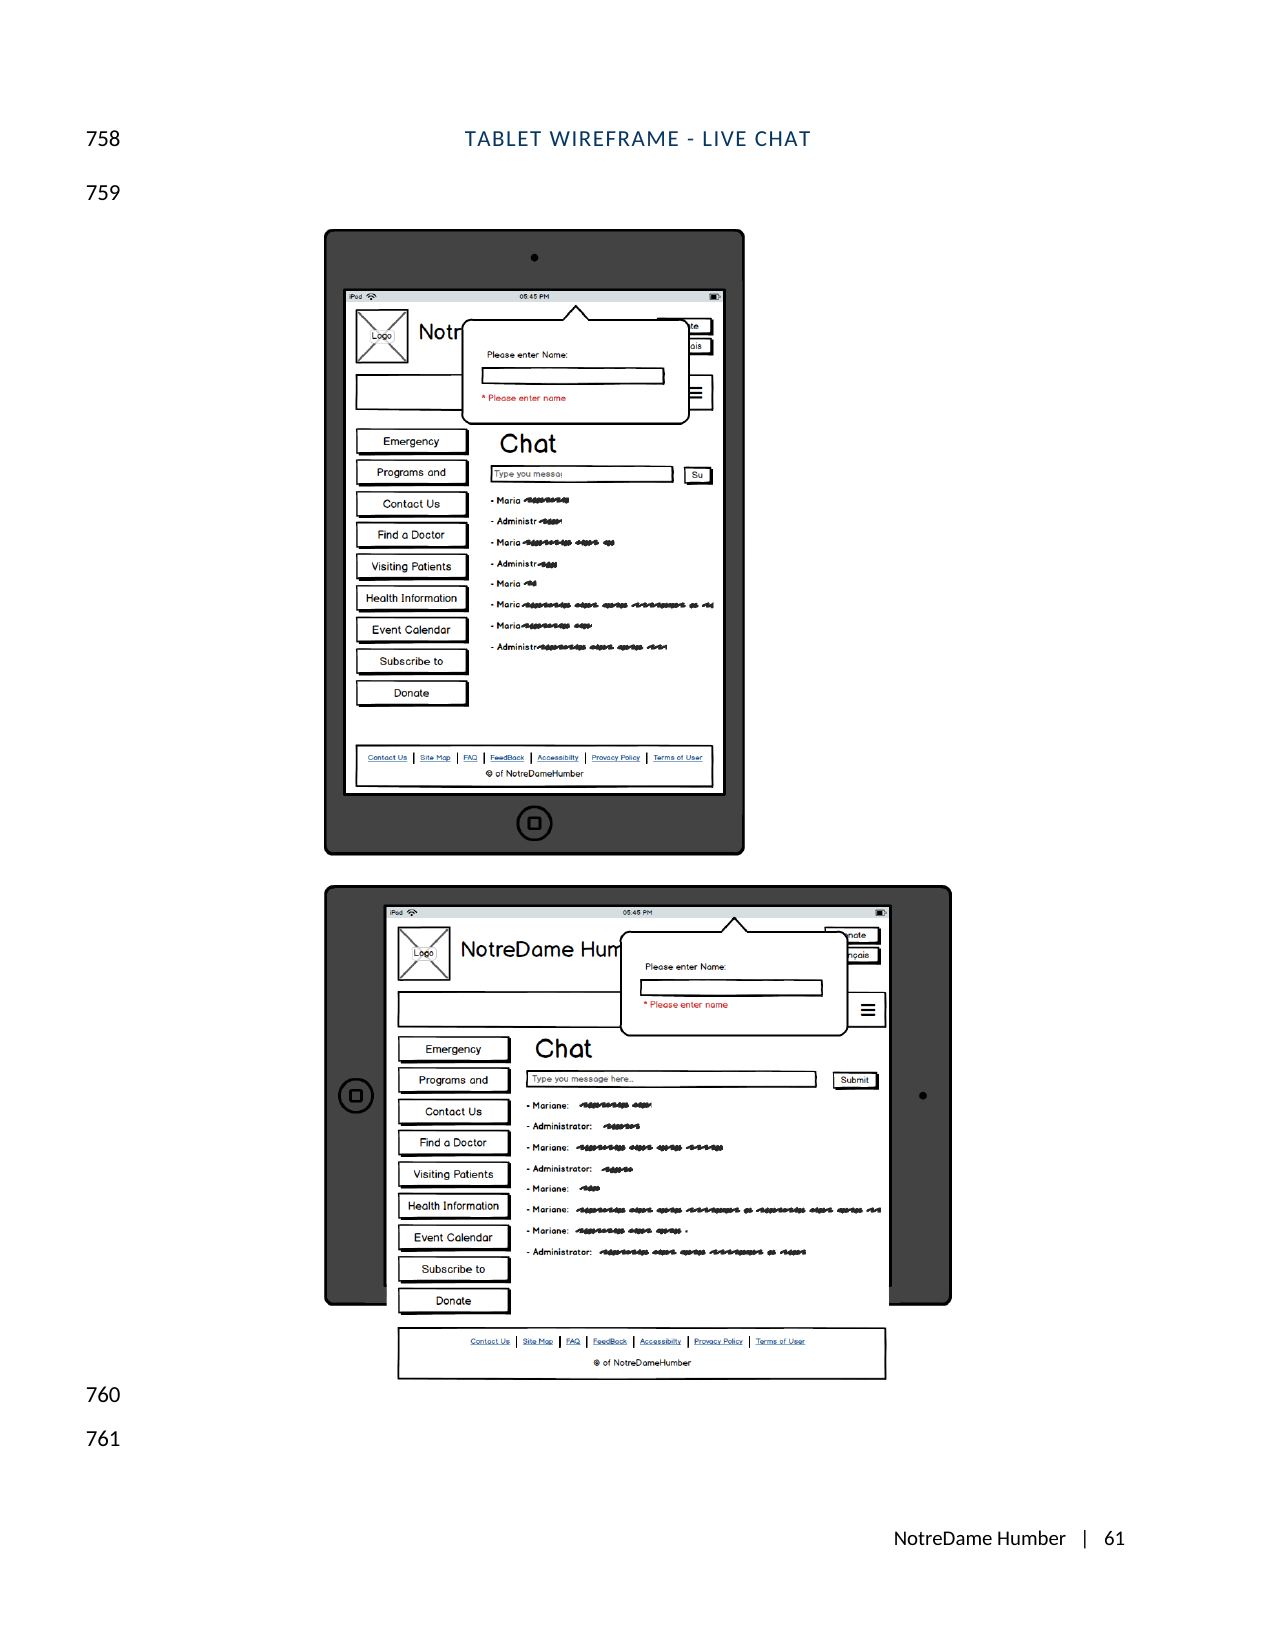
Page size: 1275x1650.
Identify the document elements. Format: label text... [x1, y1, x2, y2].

subtitle Tablet Wireframe - Live Chat [150, 124, 1125, 153]
picture [322, 227, 953, 1402]
